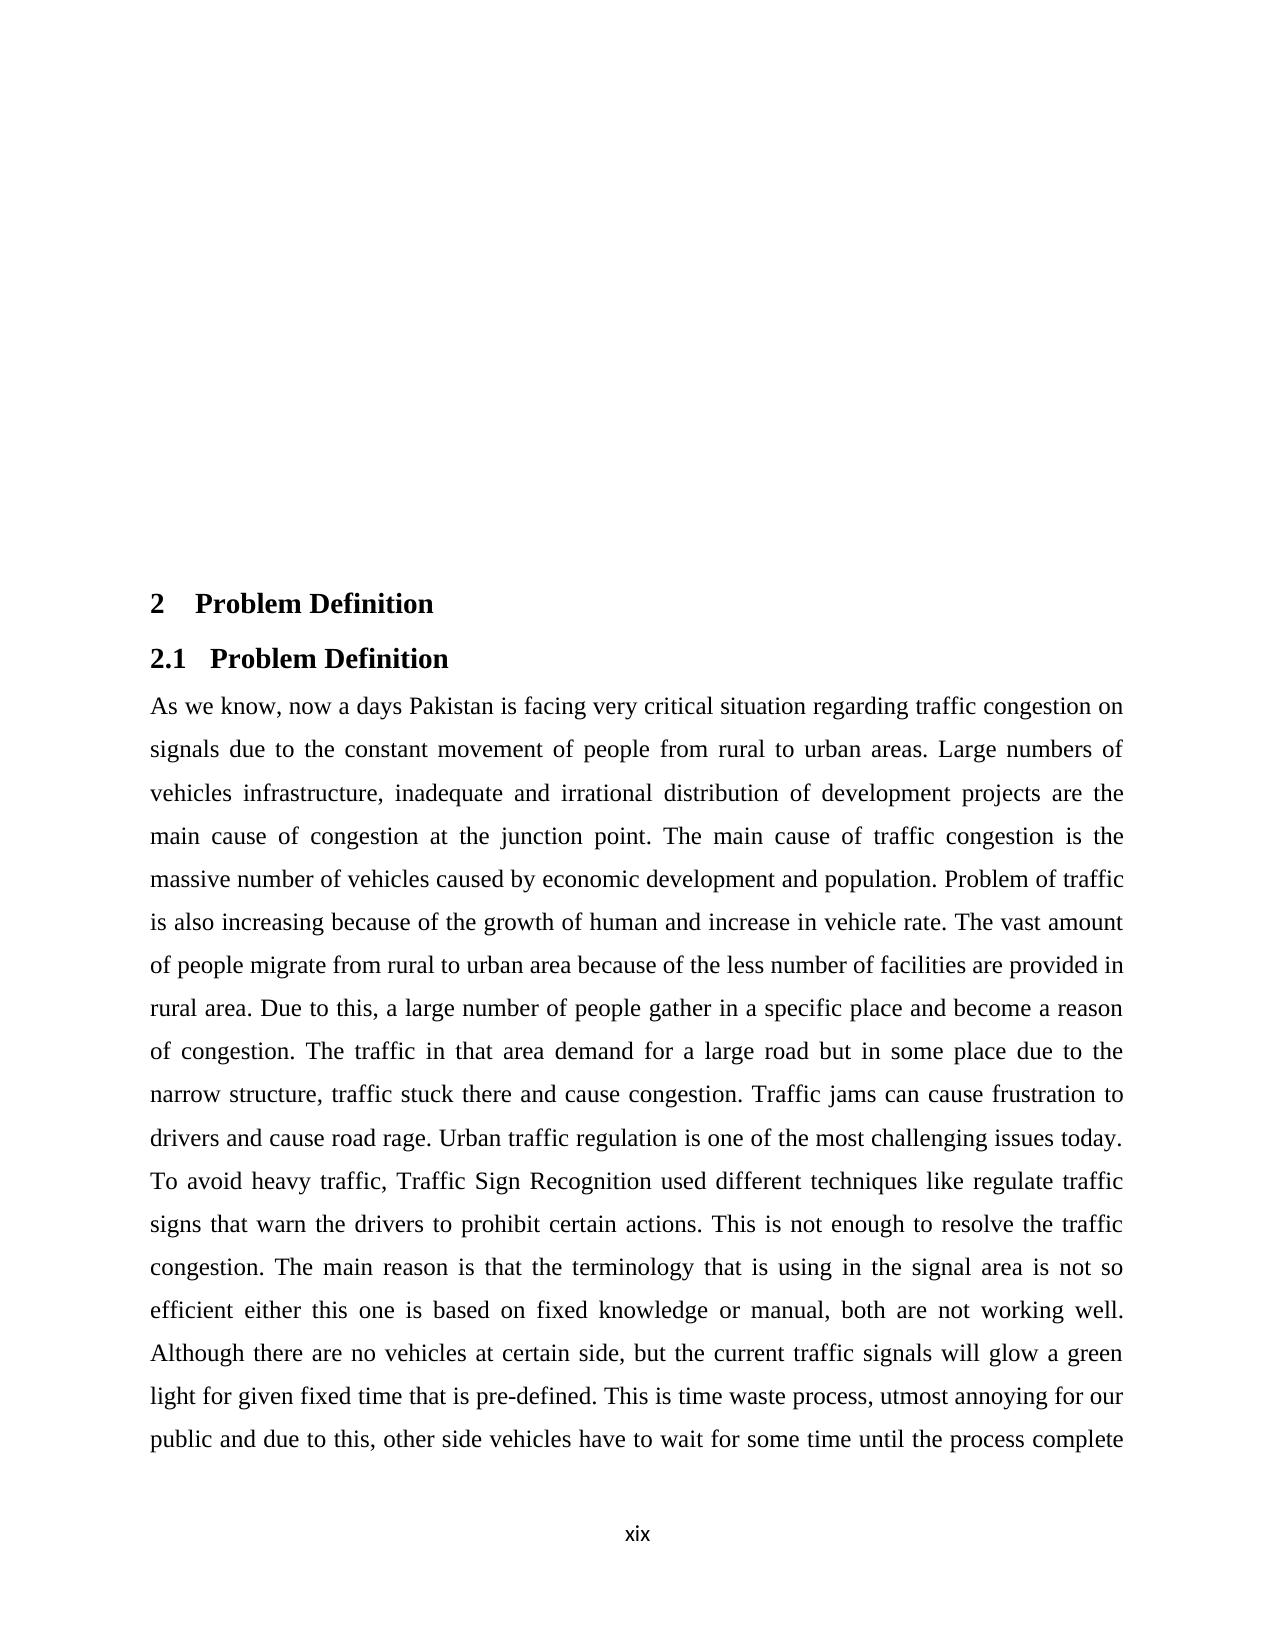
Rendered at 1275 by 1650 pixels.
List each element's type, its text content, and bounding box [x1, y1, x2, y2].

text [150, 691, 1125, 1453]
subtitle Problem Definition [150, 587, 1125, 620]
subtitle Problem Definition [150, 641, 1125, 675]
